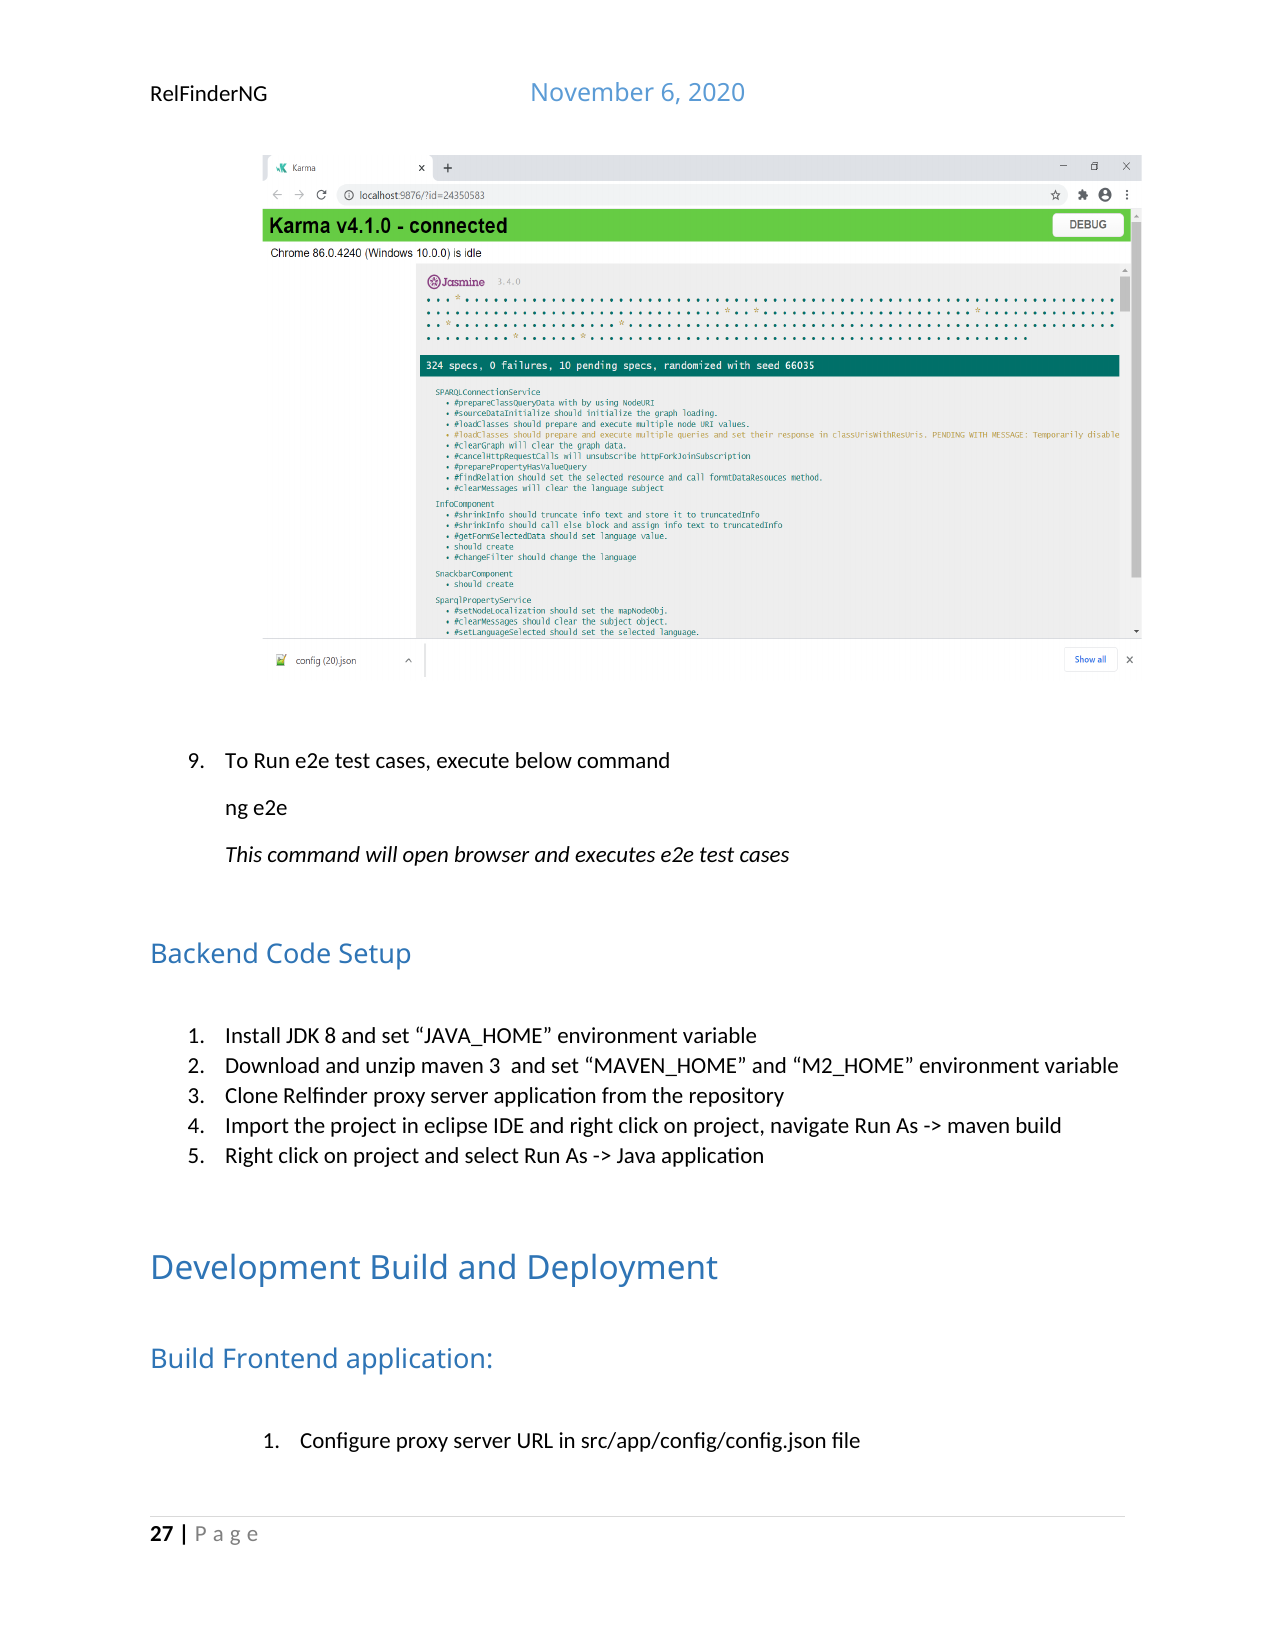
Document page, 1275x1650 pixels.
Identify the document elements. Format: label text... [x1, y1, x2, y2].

list Configure proxy server URL in src/app/config/config.json file [262, 1426, 1125, 1454]
picture [262, 155, 1142, 681]
subtitle Backend Code Setup [150, 934, 1125, 971]
subtitle Development Build and Deployment [150, 1244, 1125, 1289]
list To Run e2e test cases, execute below command [187, 747, 1125, 774]
text ng e2e [187, 793, 1125, 821]
text This command will open browser and executes e2e test cases [187, 840, 1125, 868]
list Install JDK 8 and set “JAVA_HOME” environment variable [187, 1021, 1125, 1049]
list Import the project in eclipse IDE and right click on project, navigate Run As -> maven build [187, 1111, 1125, 1139]
list Download and unzip maven 3 and set “MAVEN_HOME” and “M2_HOME” environment variable [187, 1051, 1125, 1079]
subtitle Build Frontend application: [150, 1339, 1125, 1376]
list Right click on project and select Run As -> Java application [187, 1142, 1125, 1169]
list Clone Relfinder proxy server application from the repository [187, 1081, 1125, 1109]
